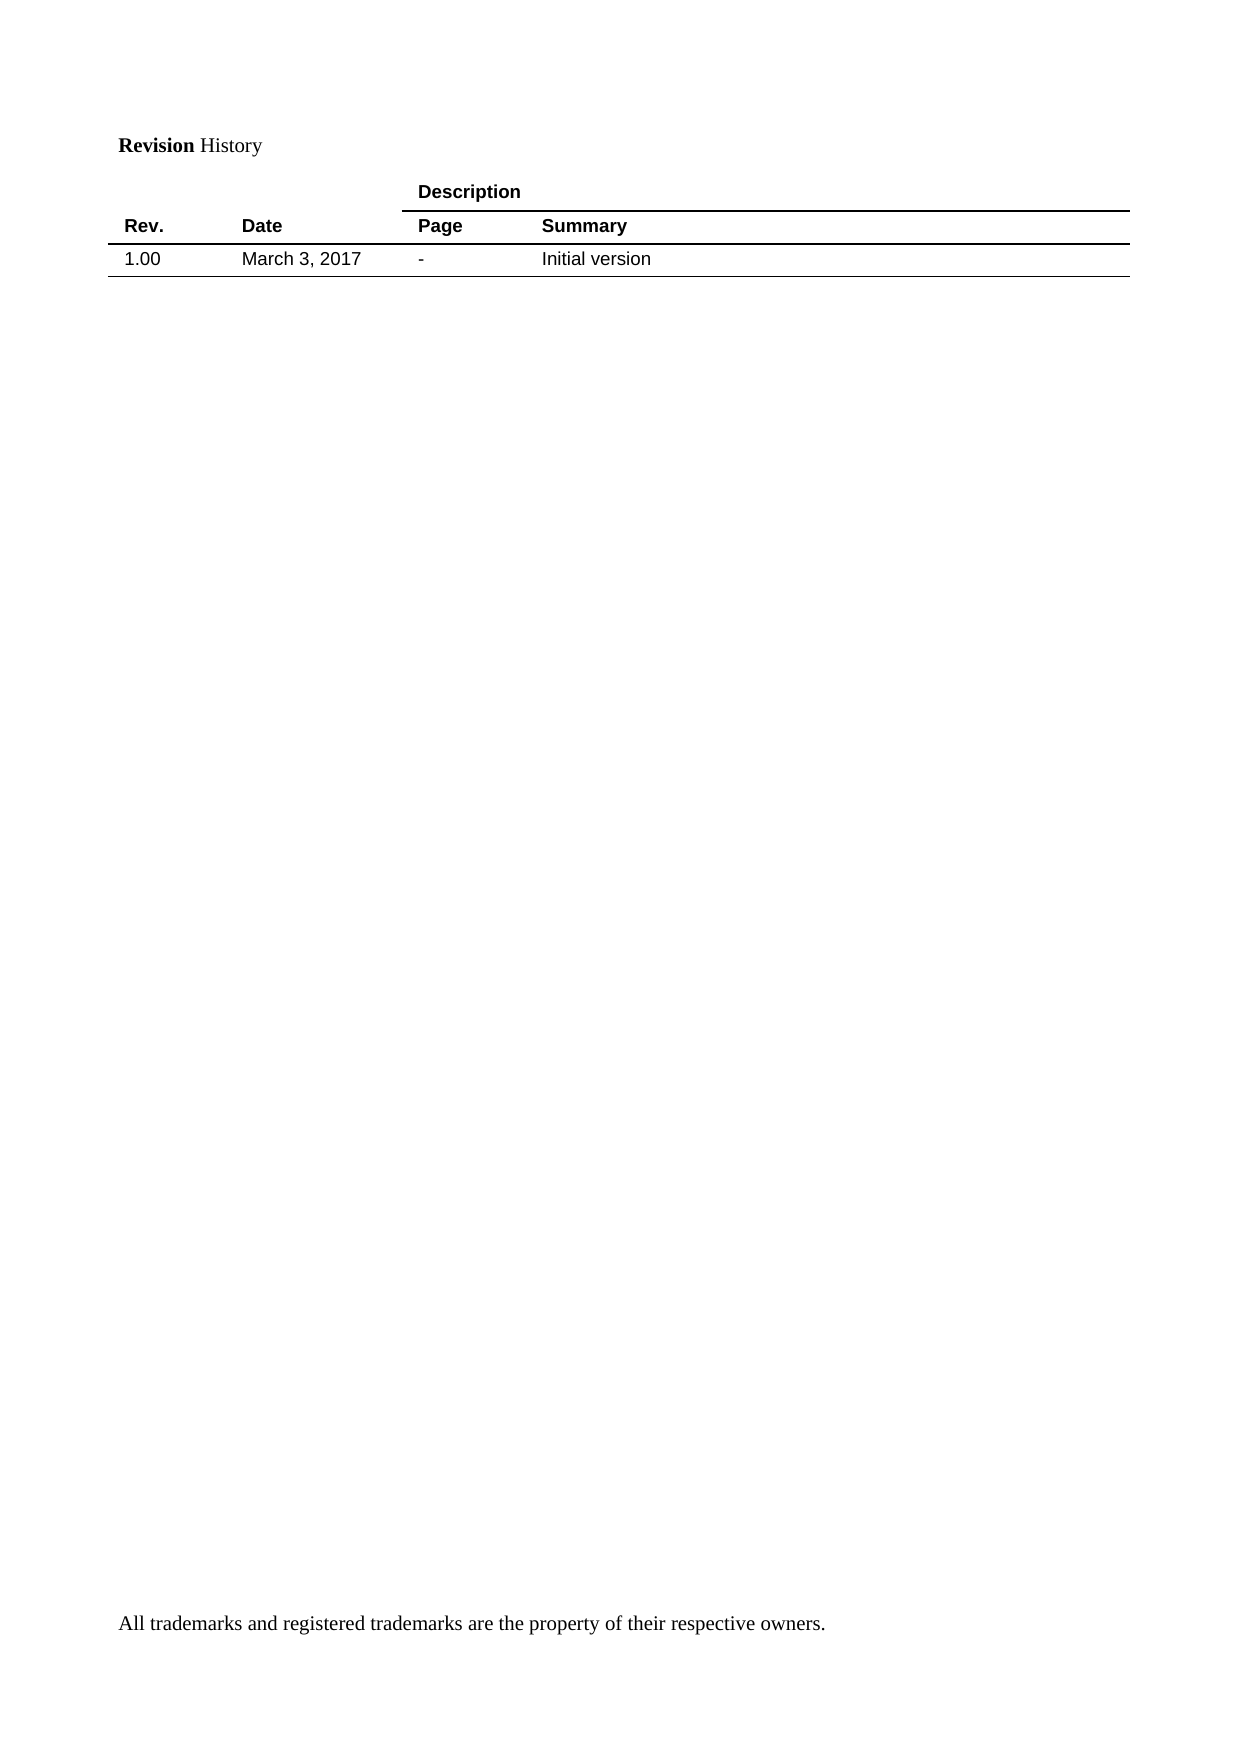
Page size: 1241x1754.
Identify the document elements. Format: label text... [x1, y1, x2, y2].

table_cell March 3, 2017 [225, 245, 402, 276]
table_cell Initial version [525, 245, 1129, 276]
table_header Rev. [108, 178, 225, 243]
table_cell 1.00 [108, 245, 225, 276]
table_cell Page [402, 212, 525, 243]
table_header Description [402, 178, 1129, 209]
text All trademarks and registered trademarks are the property of their respective owners. [118, 1611, 1122, 1634]
text Revision History [118, 133, 1122, 157]
table_cell Summary [525, 212, 1129, 243]
table_cell - [402, 245, 525, 276]
table_header Date [225, 178, 402, 243]
